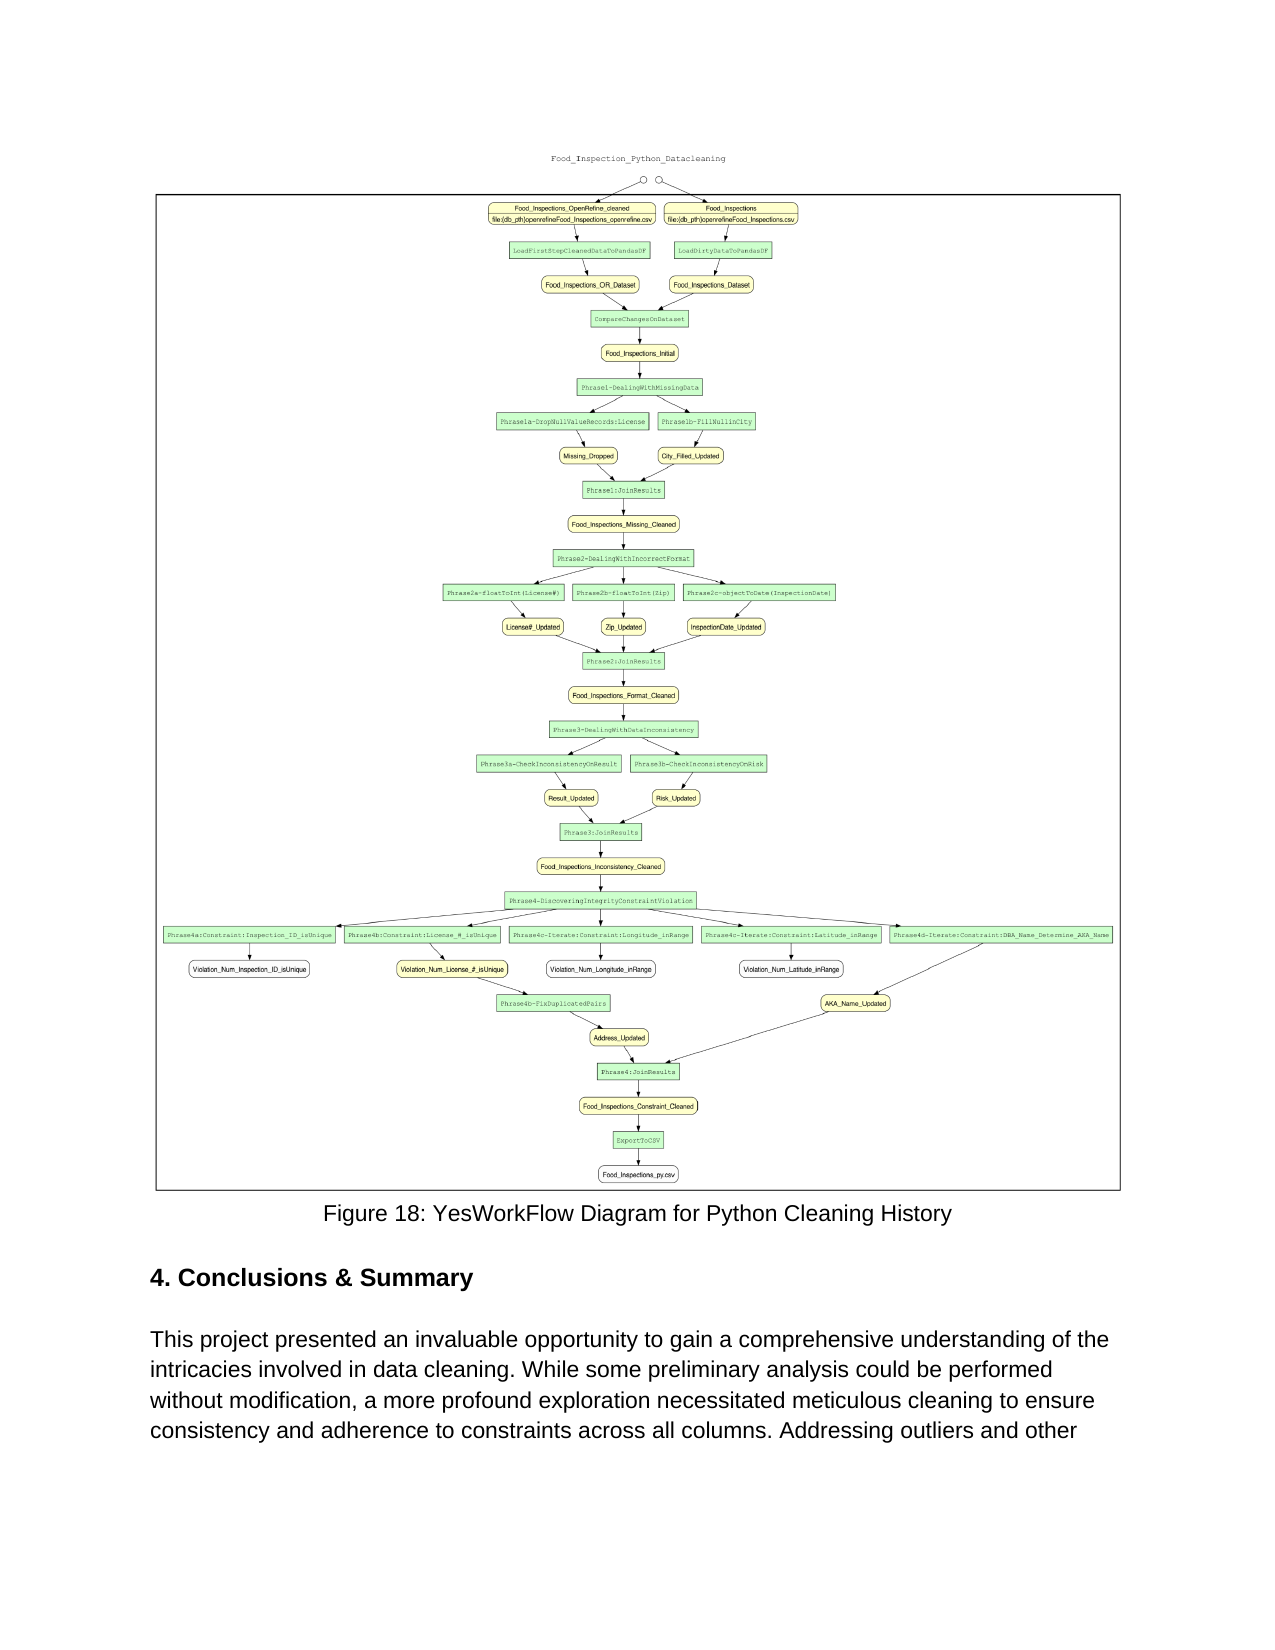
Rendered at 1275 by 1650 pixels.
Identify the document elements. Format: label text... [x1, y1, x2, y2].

text Figure 18: YesWorkFlow Diagram for Python Cleaning History [150, 1200, 1125, 1226]
text 4. Conclusions & Summary [150, 1263, 1125, 1292]
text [150, 1326, 1125, 1443]
picture [150, 150, 1125, 1196]
